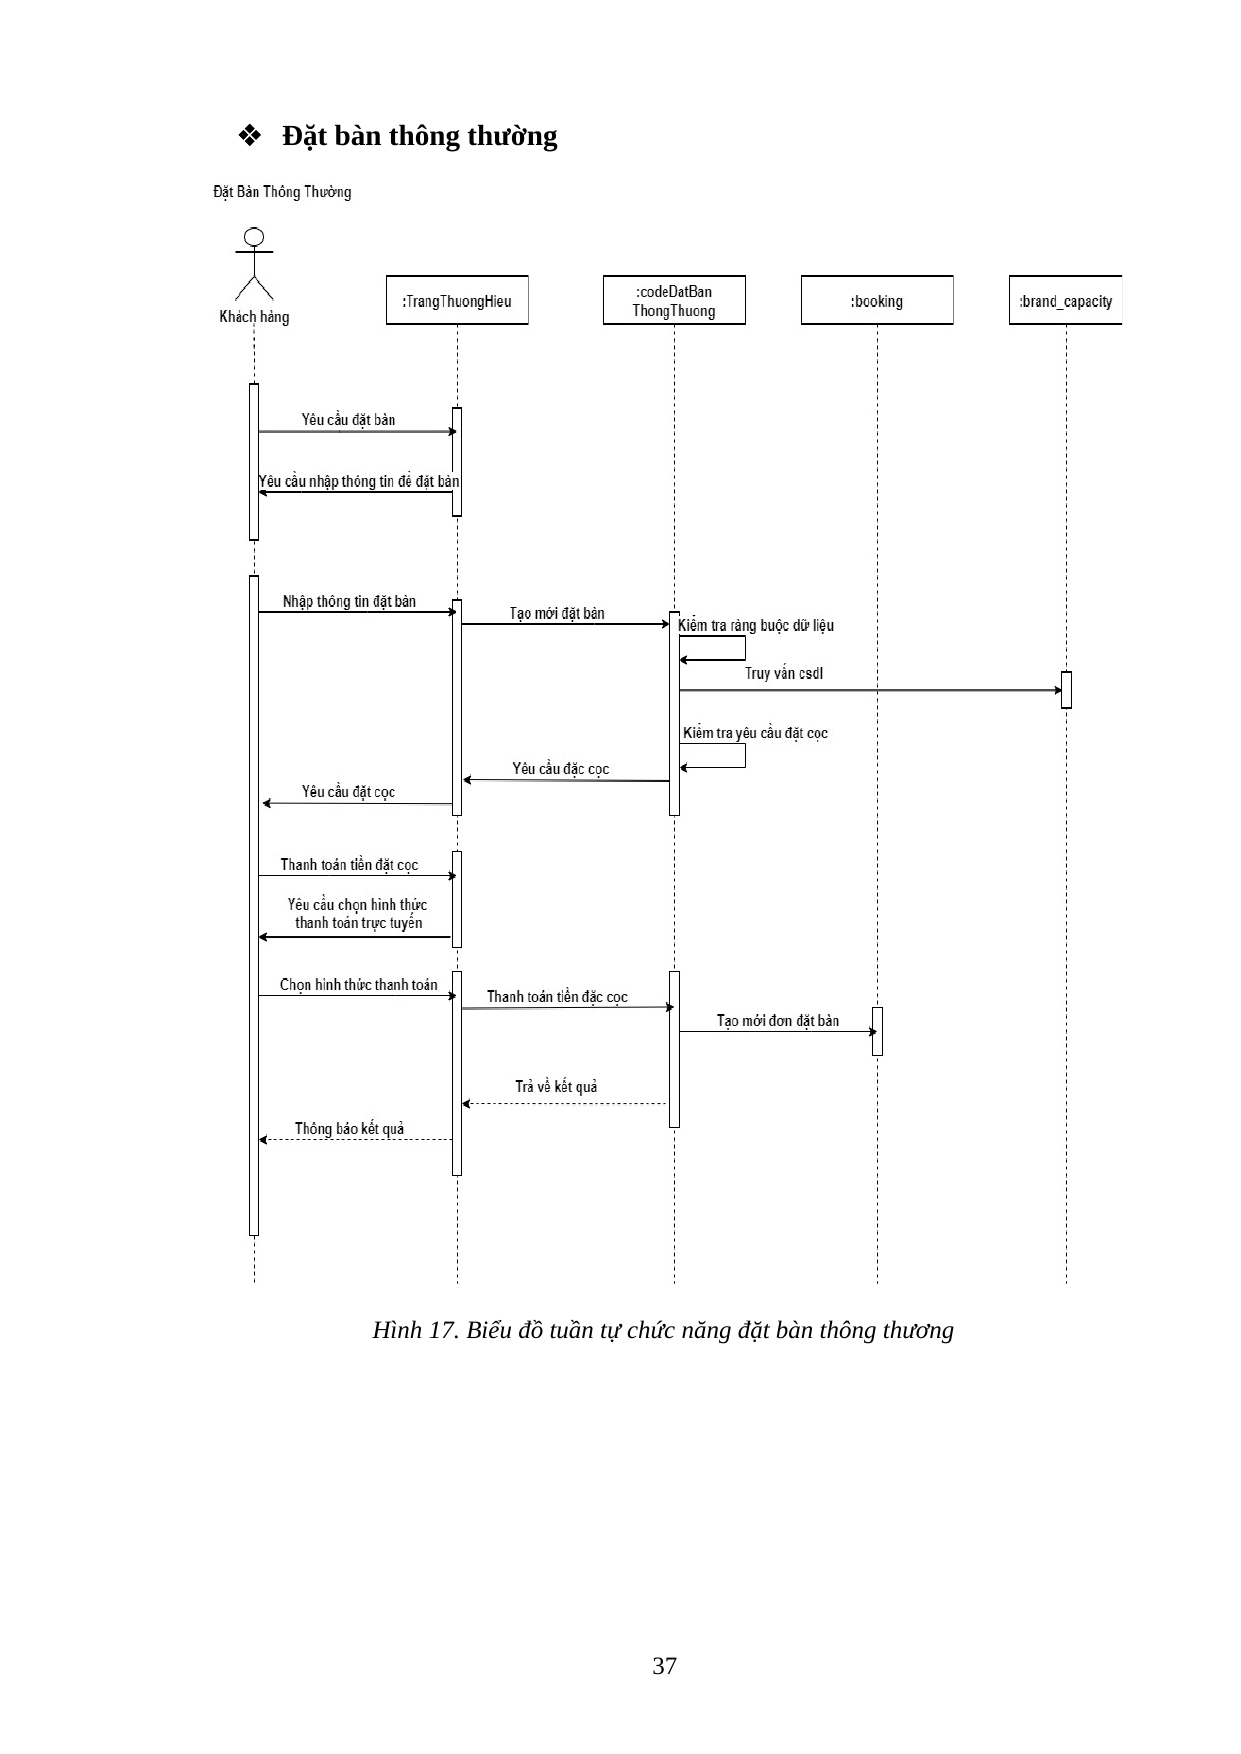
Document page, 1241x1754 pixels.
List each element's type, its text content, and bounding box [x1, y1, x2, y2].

list Đặt bàn thông thường [236, 118, 1122, 152]
picture [206, 181, 1123, 1286]
text Hình 17. Biểu đồ tuần tự chức năng đặt bàn thông thương [207, 1315, 1122, 1344]
